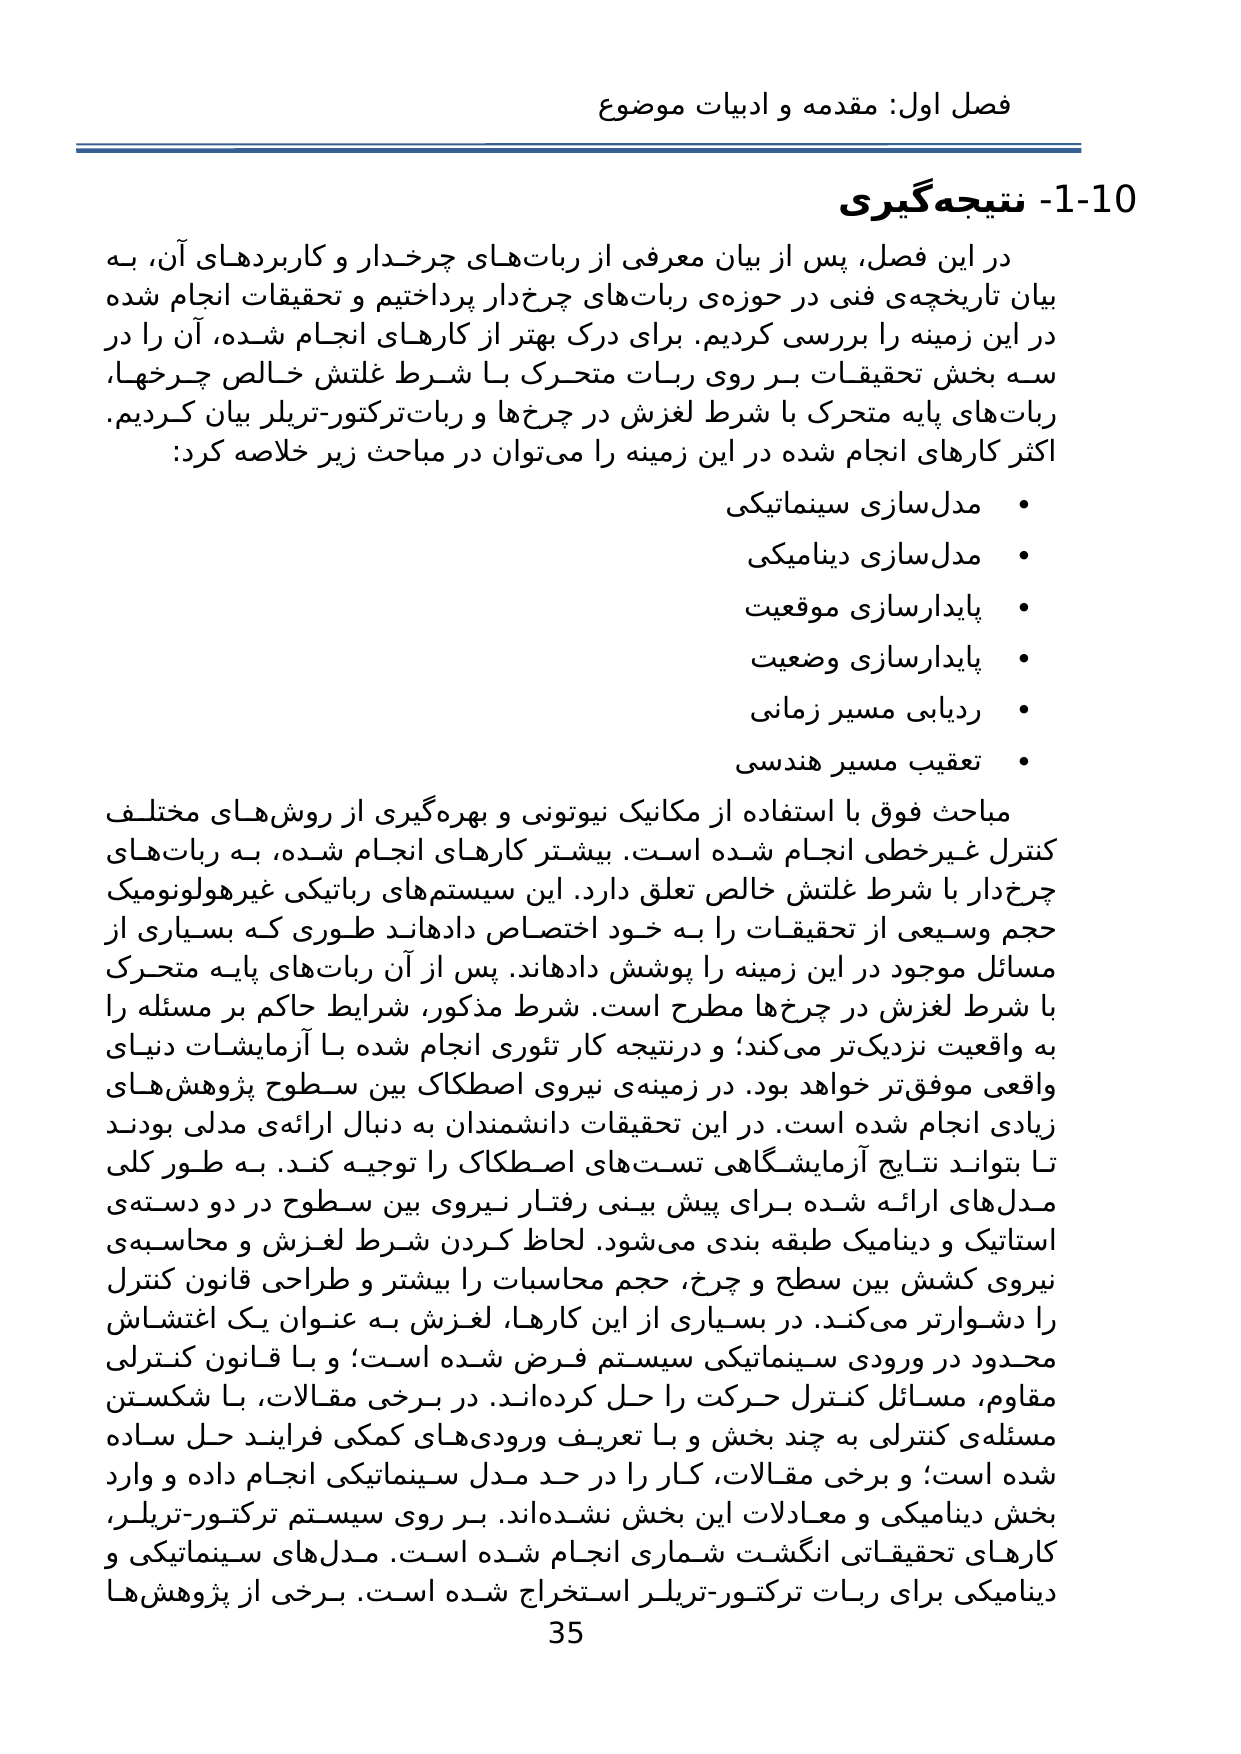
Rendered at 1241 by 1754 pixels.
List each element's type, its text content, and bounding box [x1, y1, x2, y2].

subtitle نتیجه‌گیری [105, 177, 1027, 221]
list پایدار‌سازی موقعیت [105, 589, 1019, 623]
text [105, 795, 1057, 1608]
list تعقیب مسیر هندسی [105, 743, 1019, 777]
list مدل‌سازی دینامیکی [105, 537, 1019, 571]
text ‌در این فصل، پس از بیان معرفی از ربات‌های چرخدار و کاربردهای آن، به بیان تاریخچه‌ی فنی در حوزه‌ی ربات‌های چرخ‌دار پرداختیم و تحقیقات انجام شده در این زمینه را بررسی کردیم. برای درک بهتر از کارهای انجام شده، آن را در سه بخش تحقیقات بر روی ربات متحرک با شرط غلتش خالص چرخها، ربات‌های پایه متحرک با شرط لغزش در چرخ‌ها و ربات‌‌ترکتور-تریلر بیان کردیم. اکثر کارهای انجام شده در این زمینه را می‌توان در مباحث زیر خلاصه کرد: [105, 240, 1057, 468]
list ردیابی مسیر زمانی [105, 692, 1019, 726]
list پایدارسازی وضعیت [105, 640, 1019, 674]
list مدل‌سازی سینماتیکی [105, 486, 1019, 520]
